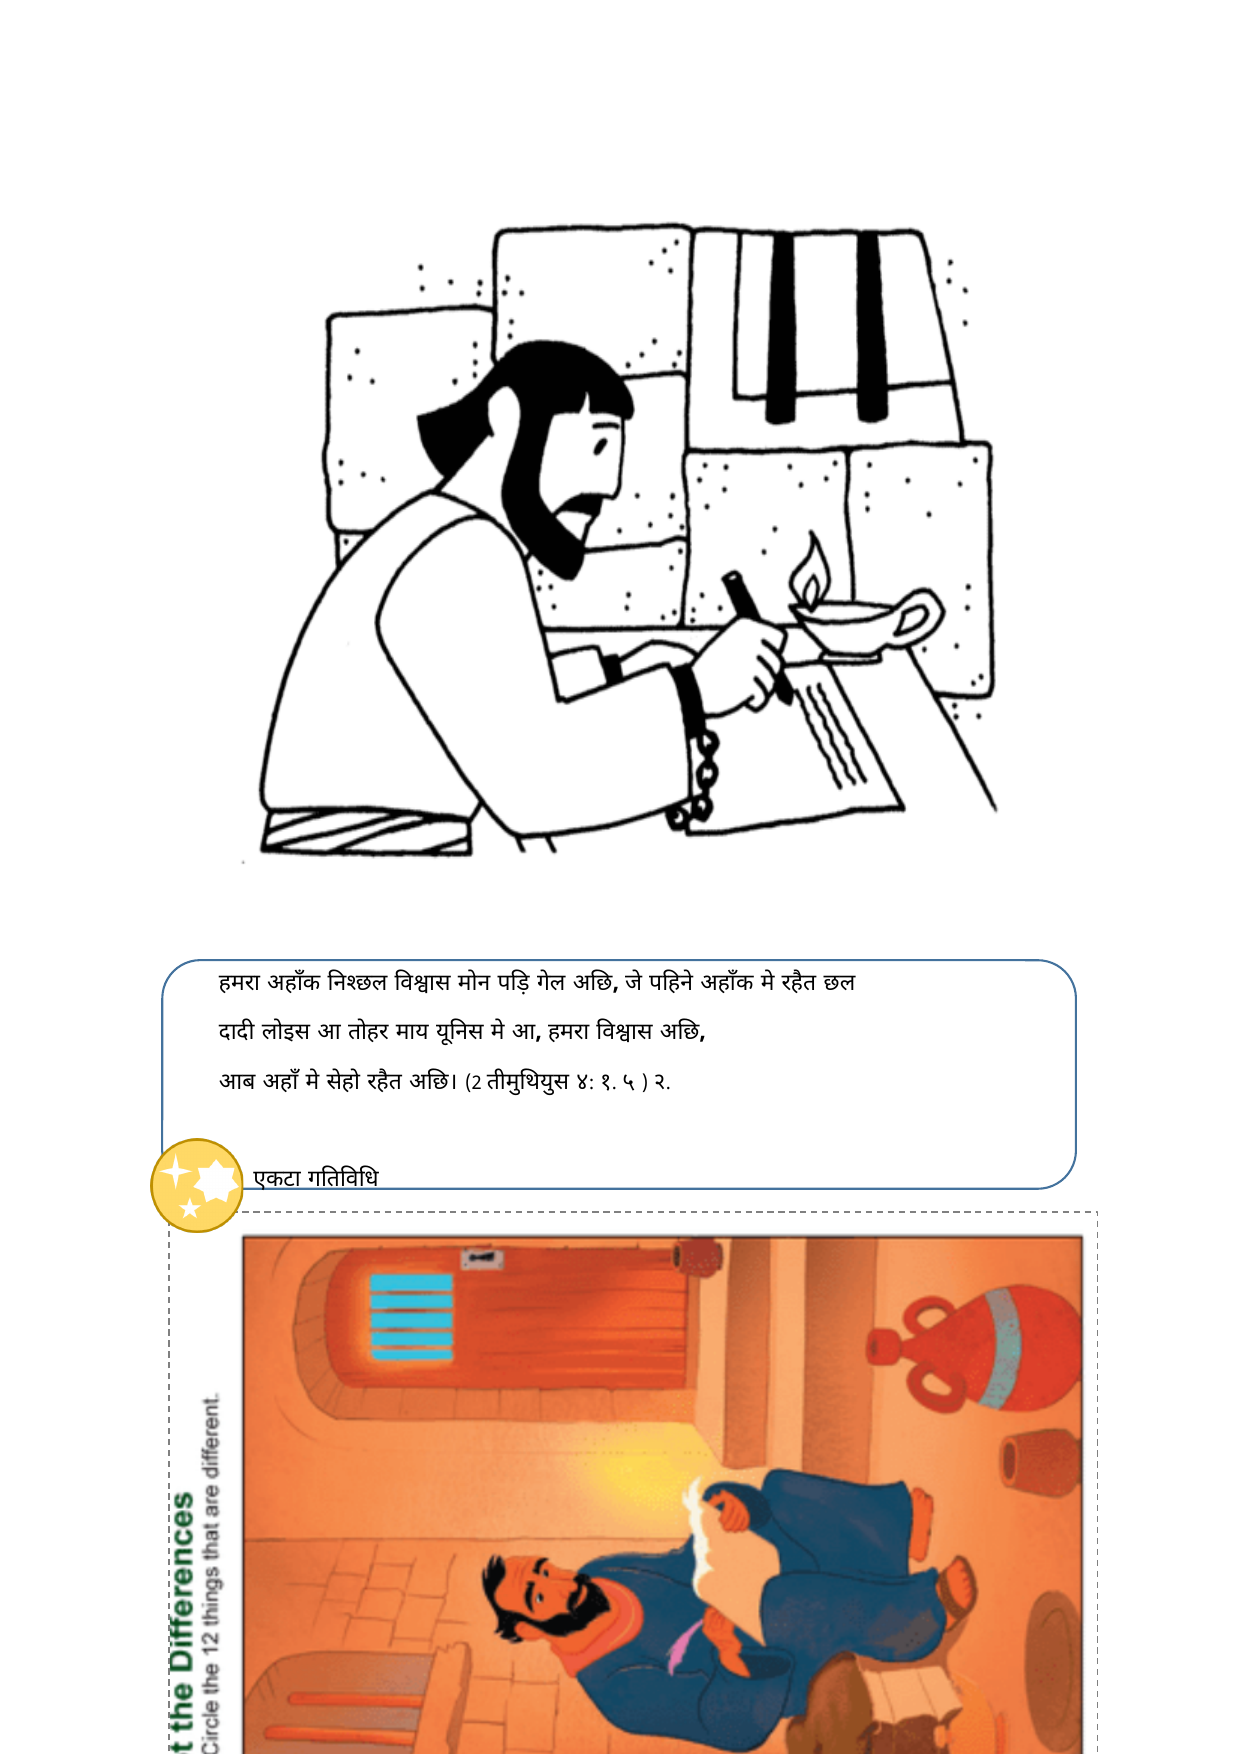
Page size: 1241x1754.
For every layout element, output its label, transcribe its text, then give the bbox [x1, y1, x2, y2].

picture [150, 177, 1123, 886]
text दादी लोइस आ तोहर माय यूनिस मे आ, हमरा विश्वास अछि, [150, 1018, 1090, 1049]
text हमरा अहाँक निश्छल विश्वास मोन पड़ि गेल अछि, जे पहिने अहाँक मे रहैत छल [150, 969, 1090, 999]
text आब अहाँ मे सेहो रहैत अछि। (2 तीमुथियुस ४: १. ५ ) २. [150, 1068, 1090, 1097]
picture [150, 1138, 1097, 1754]
text एकटा गतिविधि [244, 1165, 1090, 1192]
